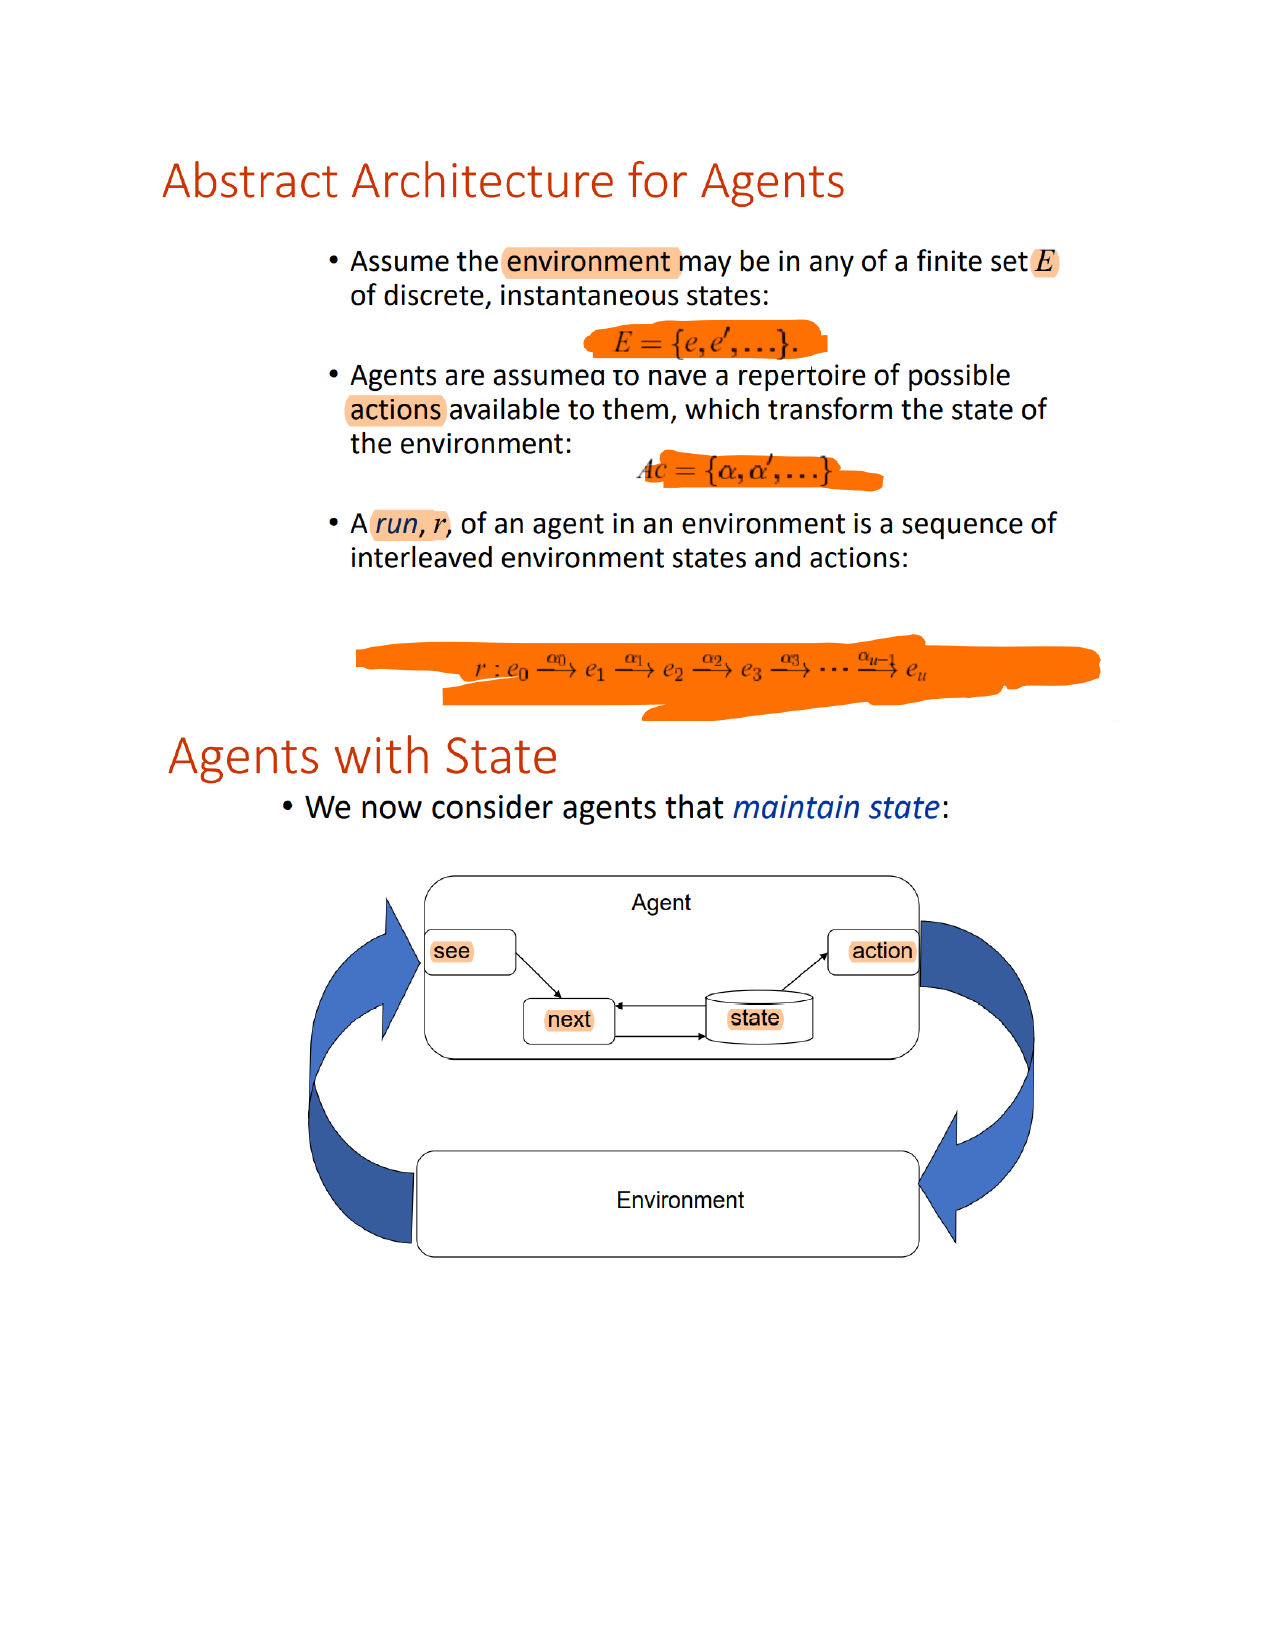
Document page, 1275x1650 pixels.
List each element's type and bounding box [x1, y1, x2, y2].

picture [150, 724, 1125, 1275]
picture [150, 150, 1125, 721]
